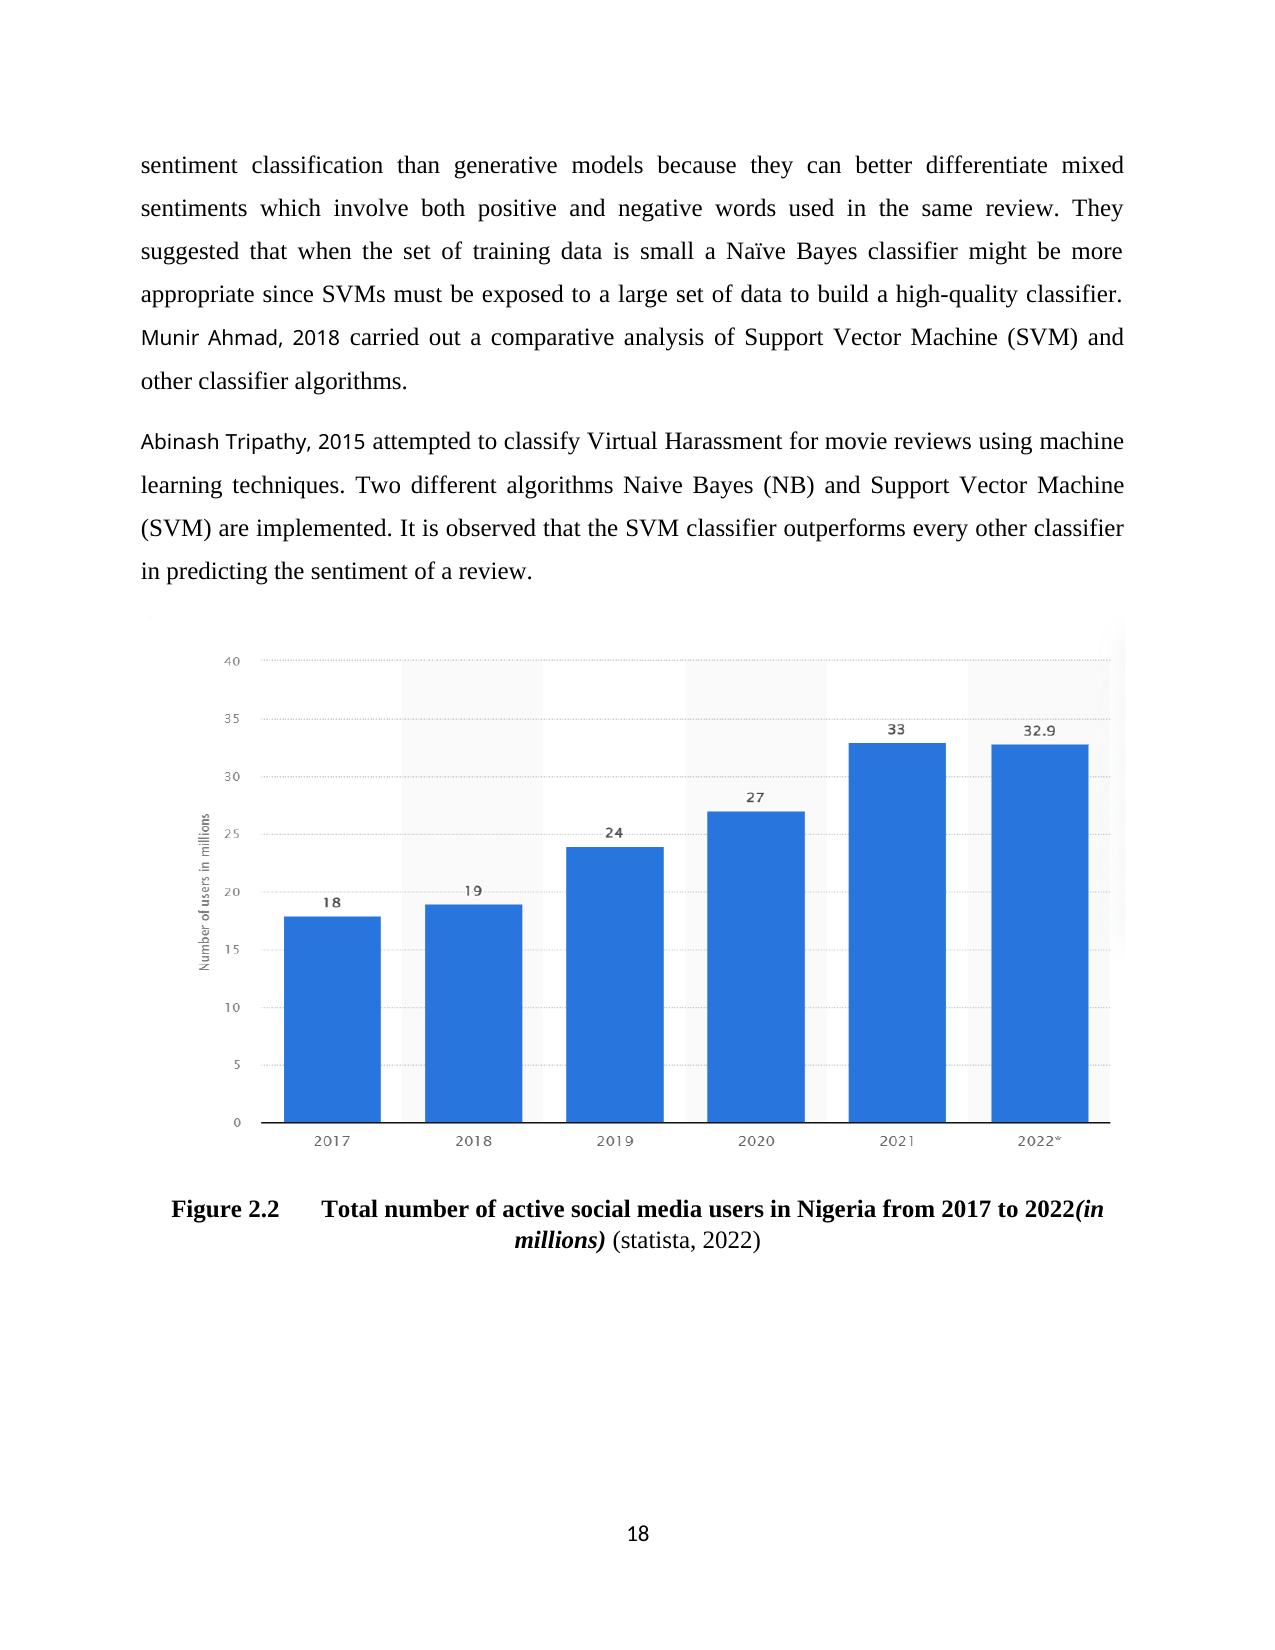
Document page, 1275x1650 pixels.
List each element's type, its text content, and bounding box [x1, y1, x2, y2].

text Figure 2.2 Total number of active social media users in Nigeria from 2017 to 2022(in millions) [150, 1194, 1125, 1254]
text Abinash Tripathy, 2015 attempted to classify Virtual Harassment for movie reviews using machine learning techniques. Two different algorithms Naive Bayes (NB) and Support Vector Machine (SVM) are implemented. It is observed that the SVM classifier outperforms every other classifier in predicting the sentiment of a review. [141, 426, 1125, 585]
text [141, 150, 1125, 395]
picture [150, 616, 1125, 1176]
